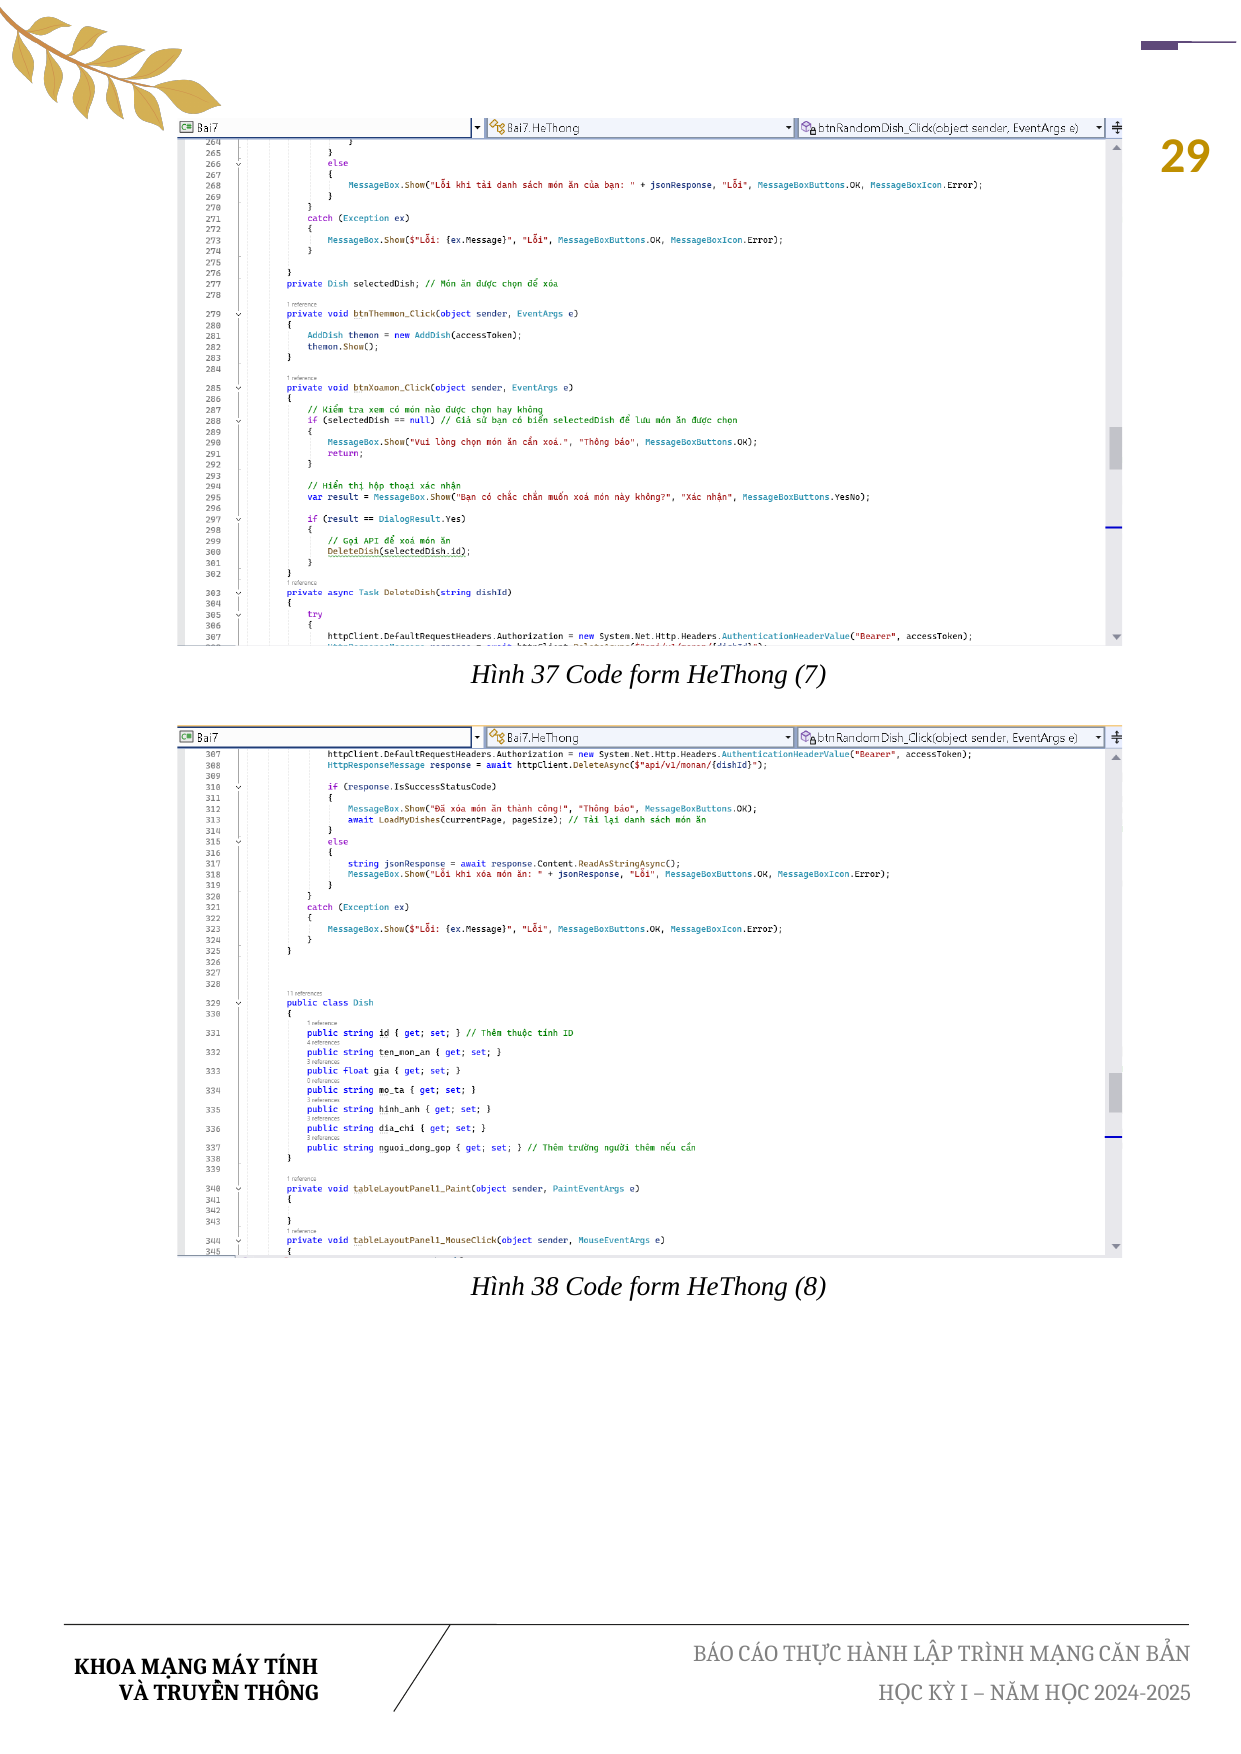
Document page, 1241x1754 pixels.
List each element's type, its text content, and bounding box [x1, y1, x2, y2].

picture [177, 725, 1123, 1258]
text Hình 37 Code form HeThong (7) [177, 658, 1122, 689]
picture [0, 0, 1123, 646]
text Hình 38 Code form HeThong (8) [177, 1270, 1122, 1301]
